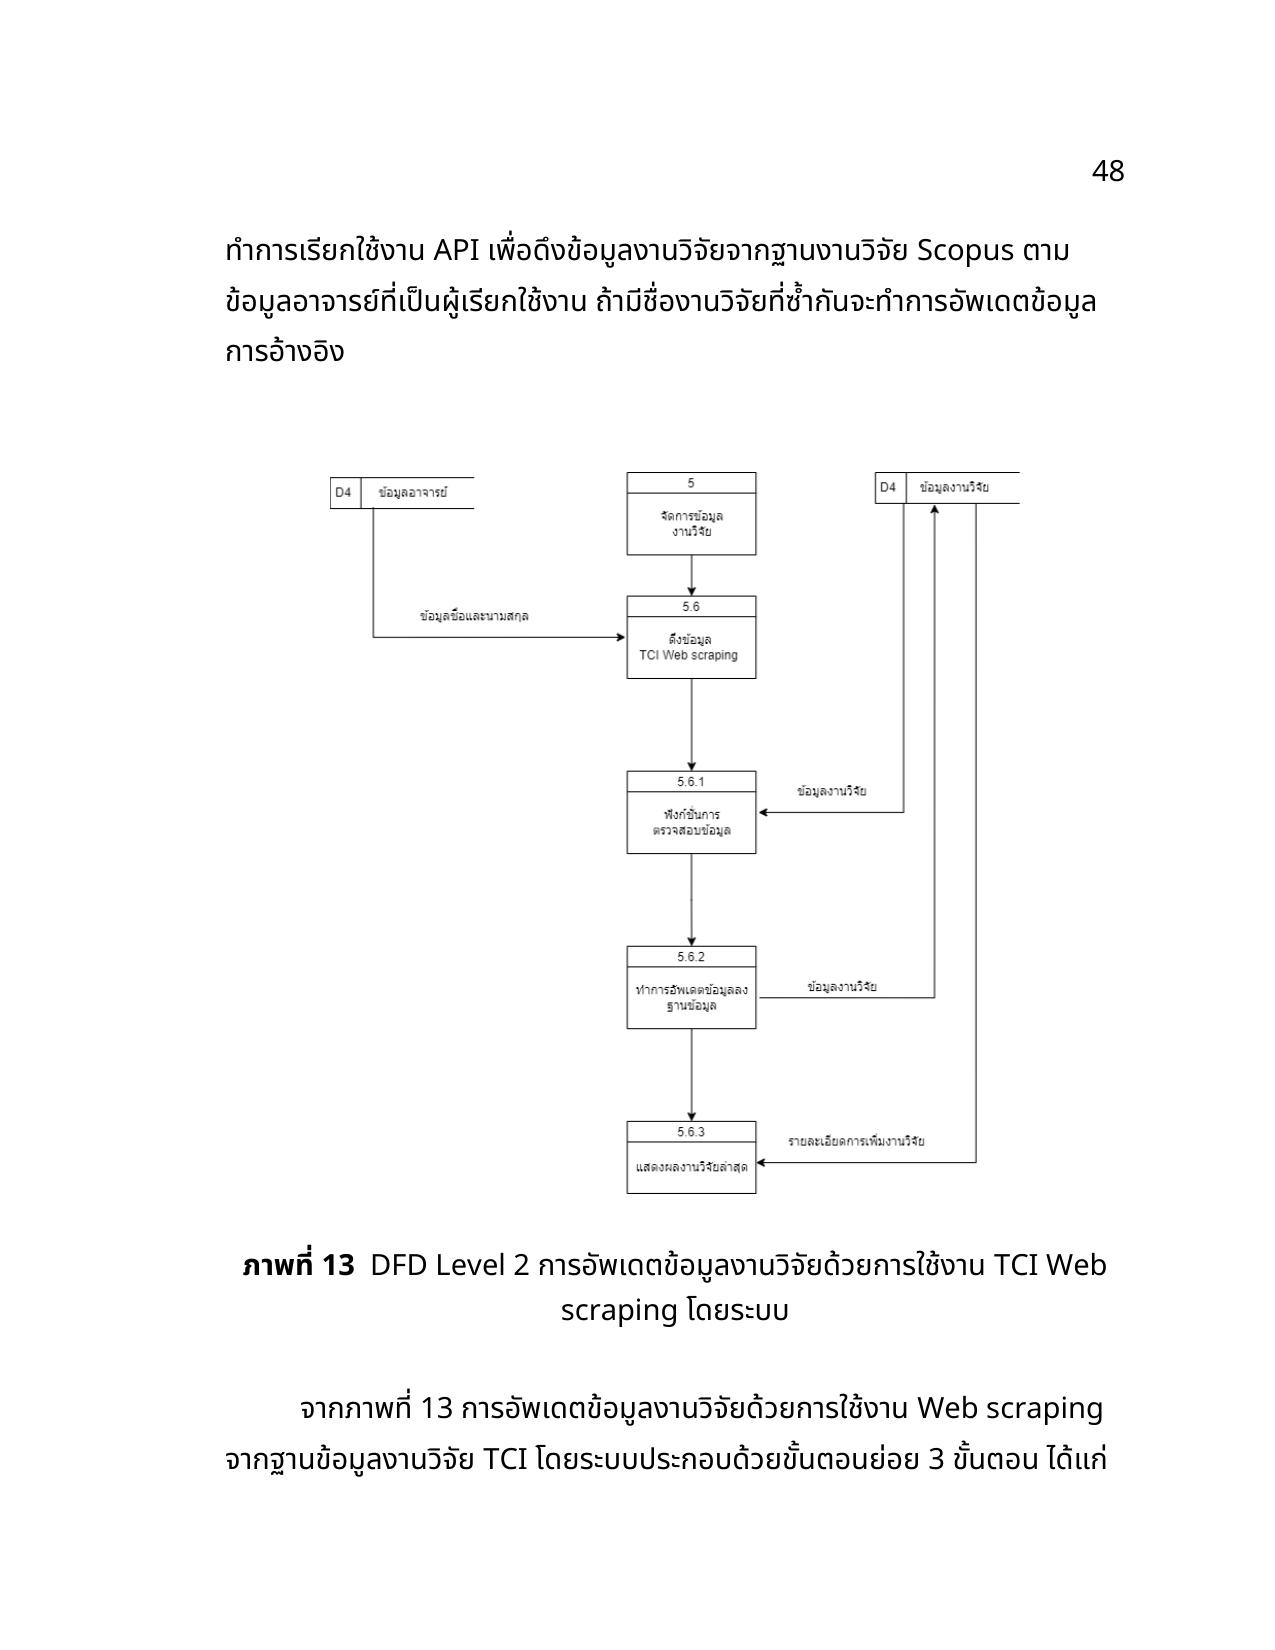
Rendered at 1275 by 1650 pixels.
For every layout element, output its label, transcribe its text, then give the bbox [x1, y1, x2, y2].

picture [330, 472, 1020, 1194]
text ภาพที่ 13 DFD Level 2 การอัพเดตข้อมูลงานวิจัยด้วยการใช้งาน TCI Web scraping โดยระบบ [225, 1245, 1125, 1333]
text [225, 1387, 1125, 1482]
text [225, 229, 1125, 375]
